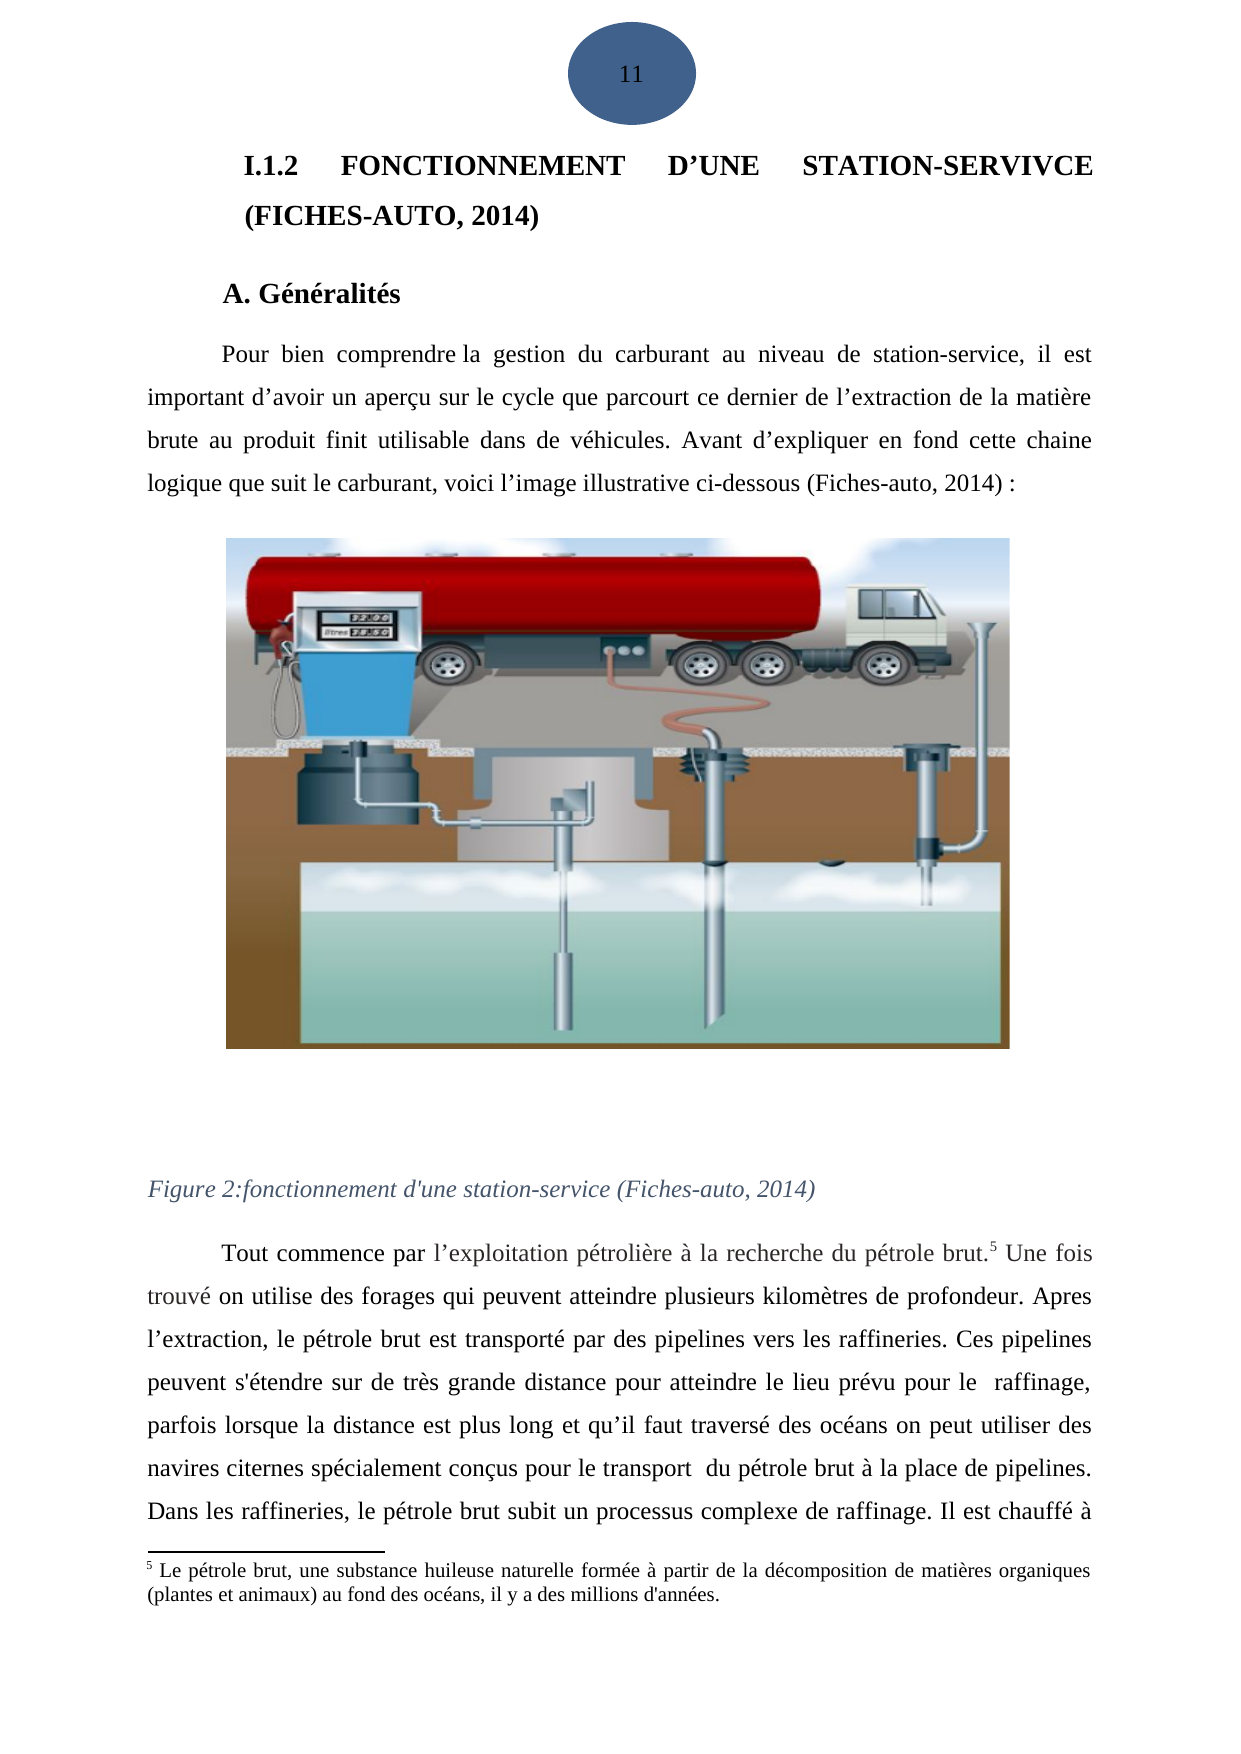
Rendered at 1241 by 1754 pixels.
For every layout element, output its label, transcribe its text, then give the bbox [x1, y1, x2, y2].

text Figure 2:fonctionnement d'une station-service [148, 1174, 1093, 1202]
picture [226, 538, 1010, 1049]
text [147, 1238, 1093, 1525]
subtitle I.1.2 FONCTIONNEMENT D’UNE STATION-SERVIVCE [243, 148, 1094, 231]
text Pour bien comprendre la gestion du carburant au niveau de station-service, il est important d’avoir un aperçu sur le cycle que parcourt ce dernier de l’extraction de la matière brute au produit finit utilisable dans de véhicules. Avant d’expliquer en fond cette chaine logique que suit le carburant, voici l’image illustrative ci-dessous : [146, 339, 1093, 497]
subtitle A. Généralités [221, 276, 1093, 309]
